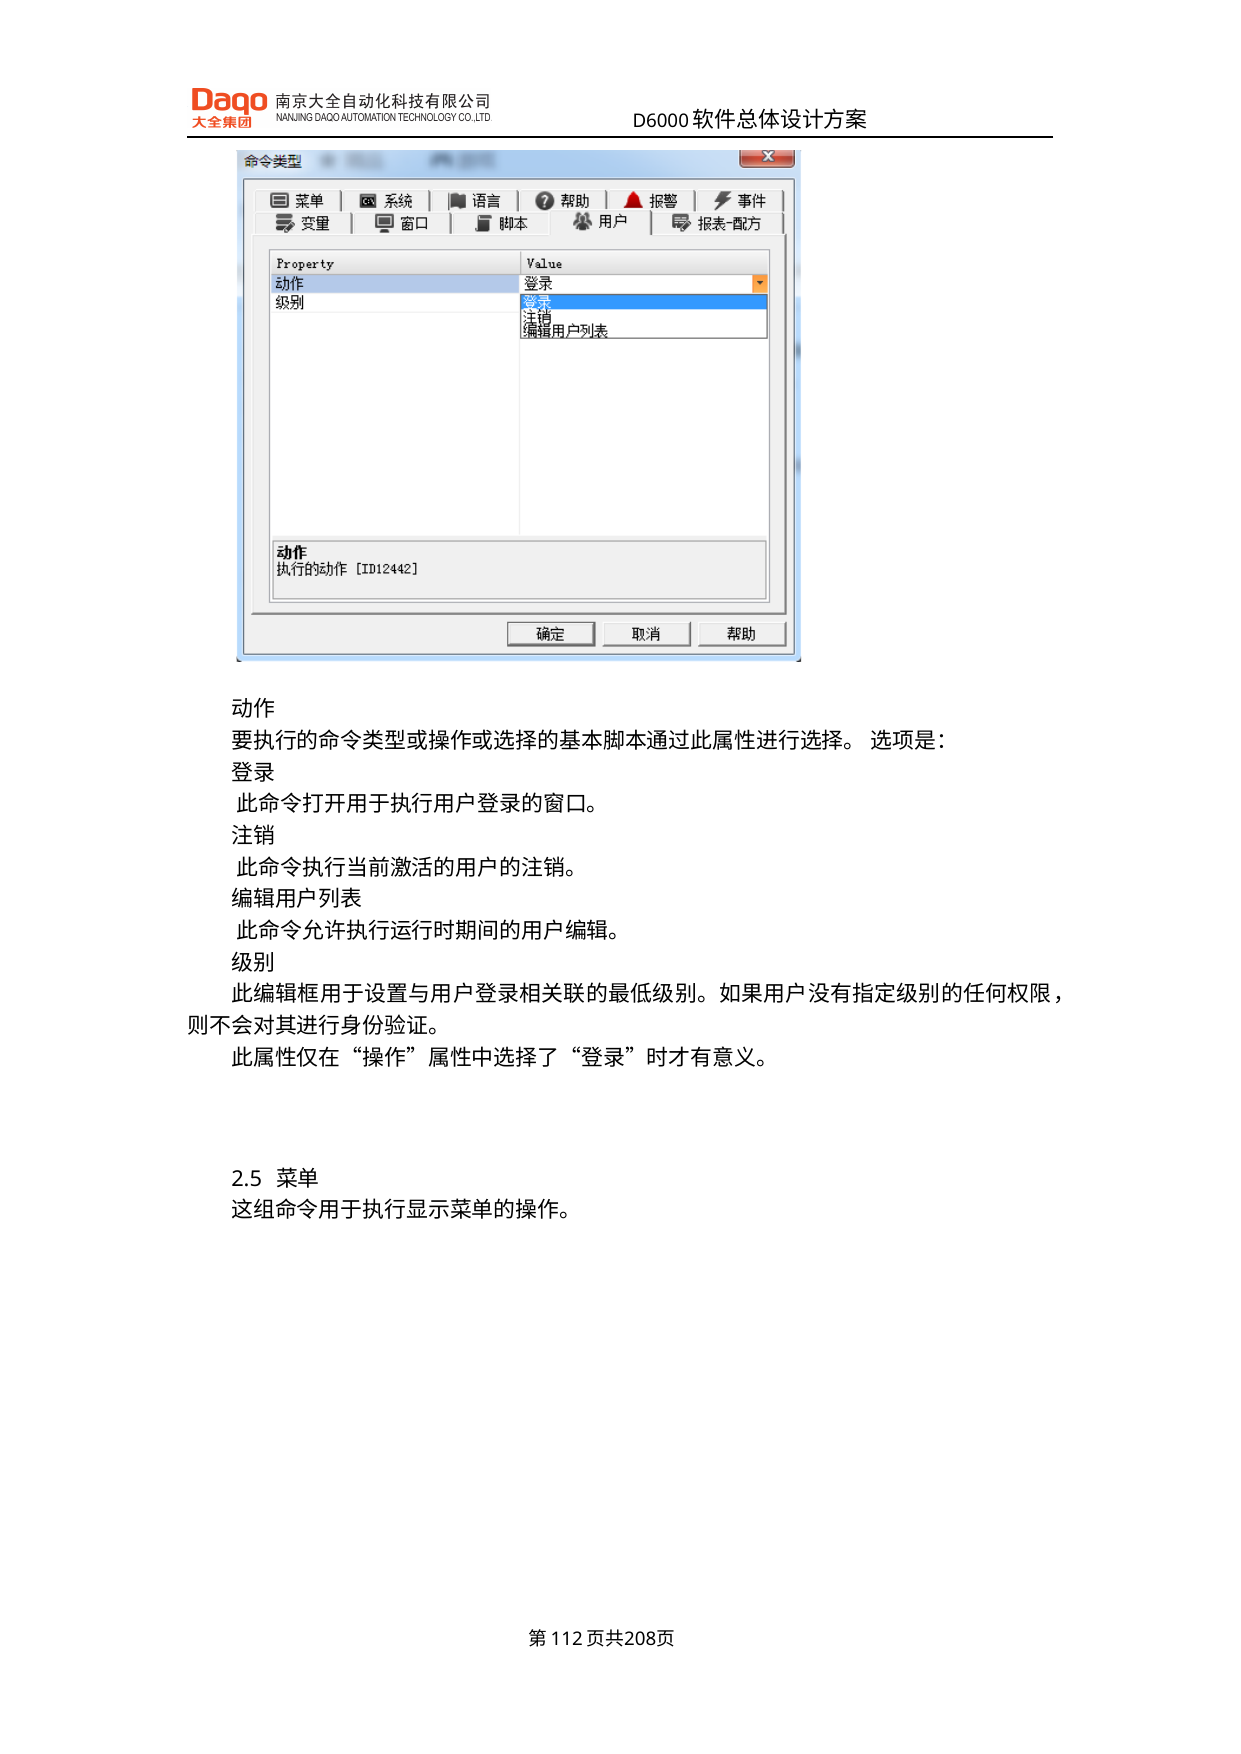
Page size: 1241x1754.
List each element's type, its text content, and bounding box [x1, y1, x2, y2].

text 动作 [187, 691, 1053, 723]
text 此命令执行当前激活的用户的注销。 [187, 850, 1053, 881]
text 此命令允许执行运行时期间的用户编辑。 [187, 913, 1053, 945]
picture [187, 88, 492, 128]
text 要执行的命令类型或操作或选择的基本脚本通过此属性进行选择。 选项是： [187, 723, 1053, 755]
text 此属性仅在“操作”属性中选择了“登录”时才有意义。 [187, 1040, 1053, 1071]
text 级别 [187, 945, 1053, 976]
picture [236, 150, 802, 662]
text 此编辑框用于设置与用户登录相关联的最低级别。如果用户没有指定级别的任何权限，则不会对其进行身份验证。 [187, 976, 1053, 1040]
text 此命令打开用于执行用户登录的窗口。 [187, 786, 1053, 818]
text 登录 [187, 755, 1053, 786]
text 2.5 菜单 [187, 1161, 1053, 1192]
text 编辑用户列表 [187, 881, 1053, 913]
text 这组命令用于执行显示菜单的操作。 [187, 1192, 1053, 1224]
text 注销 [187, 818, 1053, 850]
